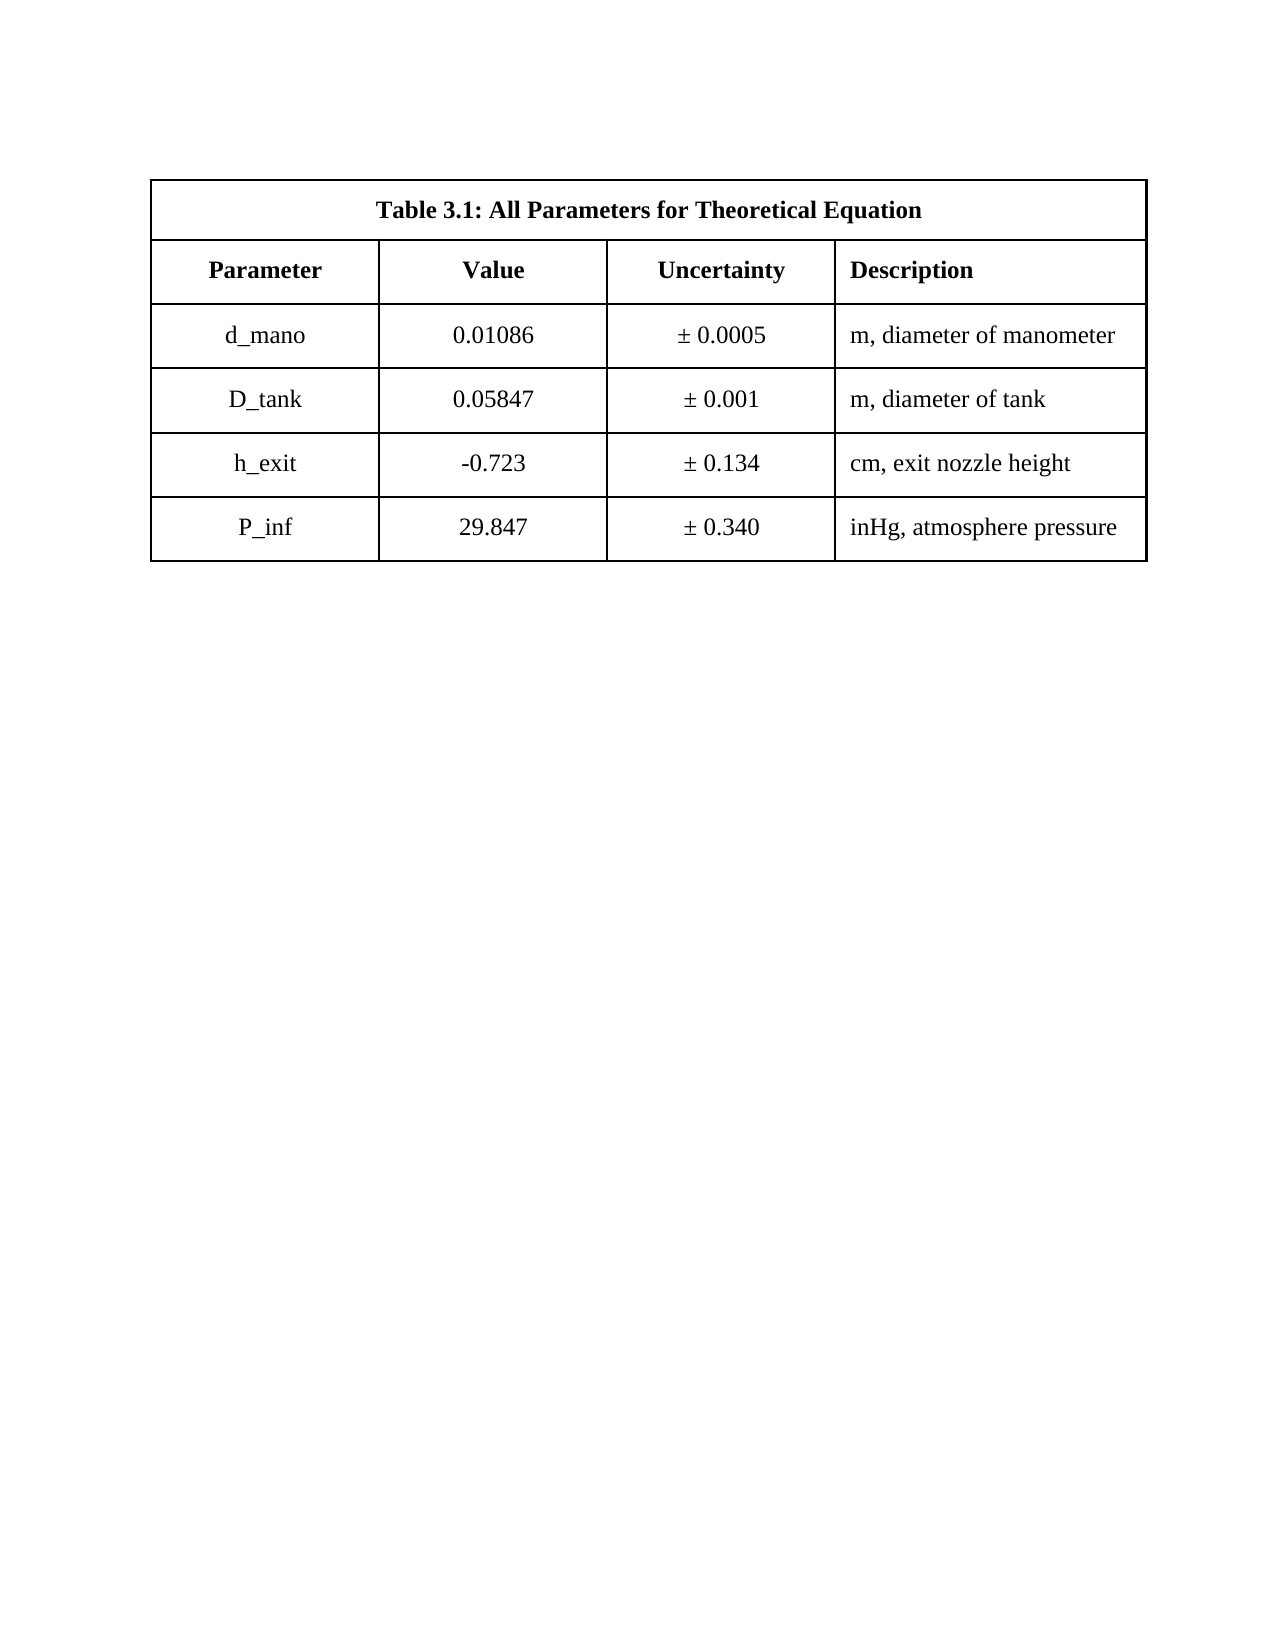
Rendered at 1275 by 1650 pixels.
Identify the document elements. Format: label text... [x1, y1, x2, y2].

table_cell 29.847 [380, 498, 606, 560]
table_cell D_tank [152, 369, 378, 432]
table_cell P_inf [152, 498, 378, 560]
table_cell inHg, atmosphere pressure [836, 498, 1145, 560]
table_cell cm, exit nozzle height [836, 434, 1145, 496]
table_cell Value [380, 241, 606, 303]
table_cell ± 0.0005 [608, 305, 834, 367]
table_cell d_mano [152, 305, 378, 367]
table_cell m, diameter of tank [836, 369, 1145, 432]
table_cell ± 0.134 [608, 434, 834, 496]
table_cell 0.05847 [380, 369, 606, 432]
table_header Table 3.1: All Parameters for Theoretical Equation [152, 181, 1145, 239]
table_cell ± 0.001 [608, 369, 834, 432]
table_cell h_exit [152, 434, 378, 496]
table_cell Parameter [152, 241, 378, 303]
table_cell Description [836, 241, 1145, 303]
table_cell 0.01086 [380, 305, 606, 367]
table_cell m, diameter of manometer [836, 305, 1145, 367]
table_cell Uncertainty [608, 241, 834, 303]
table_cell -0.723 [380, 434, 606, 496]
table_cell ± 0.340 [608, 498, 834, 560]
